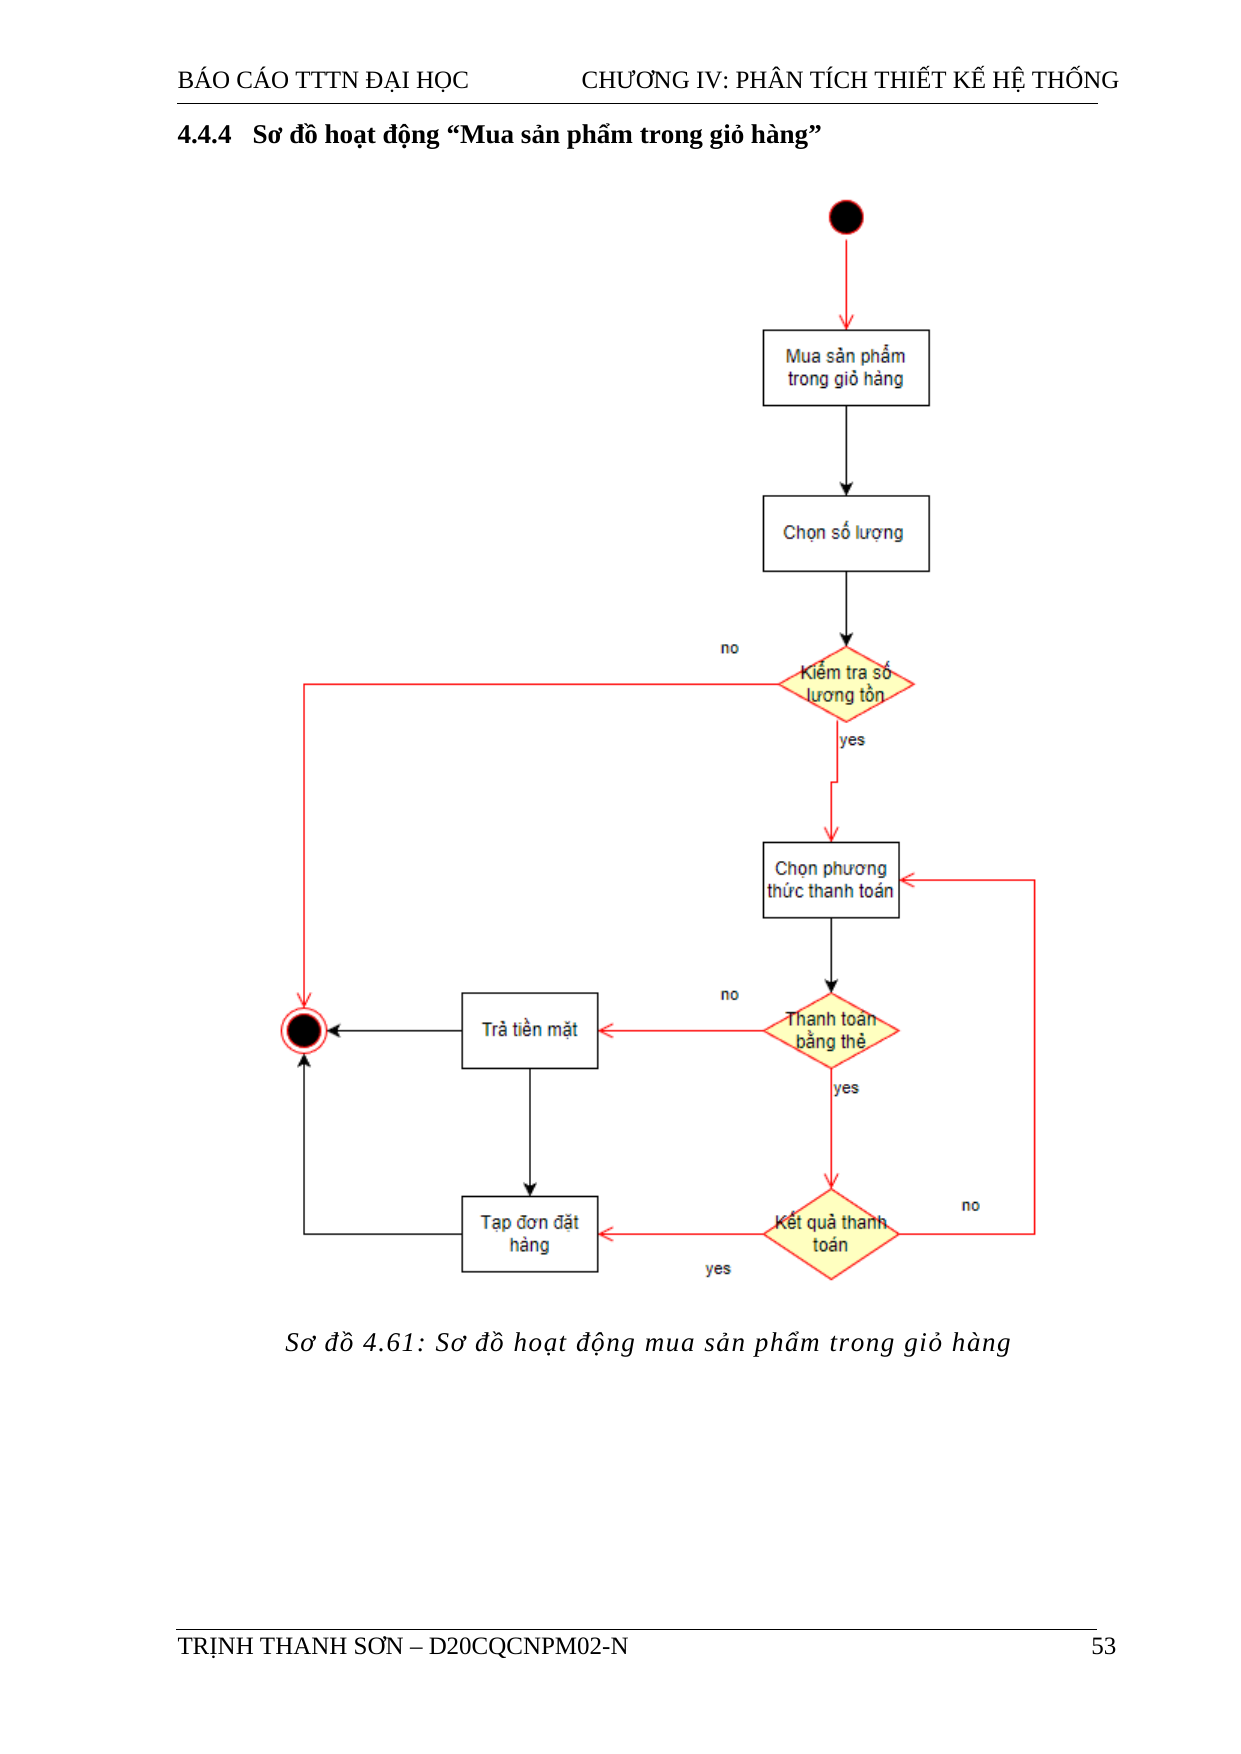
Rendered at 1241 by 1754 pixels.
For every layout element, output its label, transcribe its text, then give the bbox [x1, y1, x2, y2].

subtitle Sơ đồ hoạt động “Mua sản phẩm trong giỏ hàng” [177, 118, 1122, 149]
picture [177, 161, 1123, 1315]
subtitle Sơ đồ 4.61: Sơ đồ hoạt động mua sản phẩm trong giỏ hàng [177, 1326, 1122, 1357]
